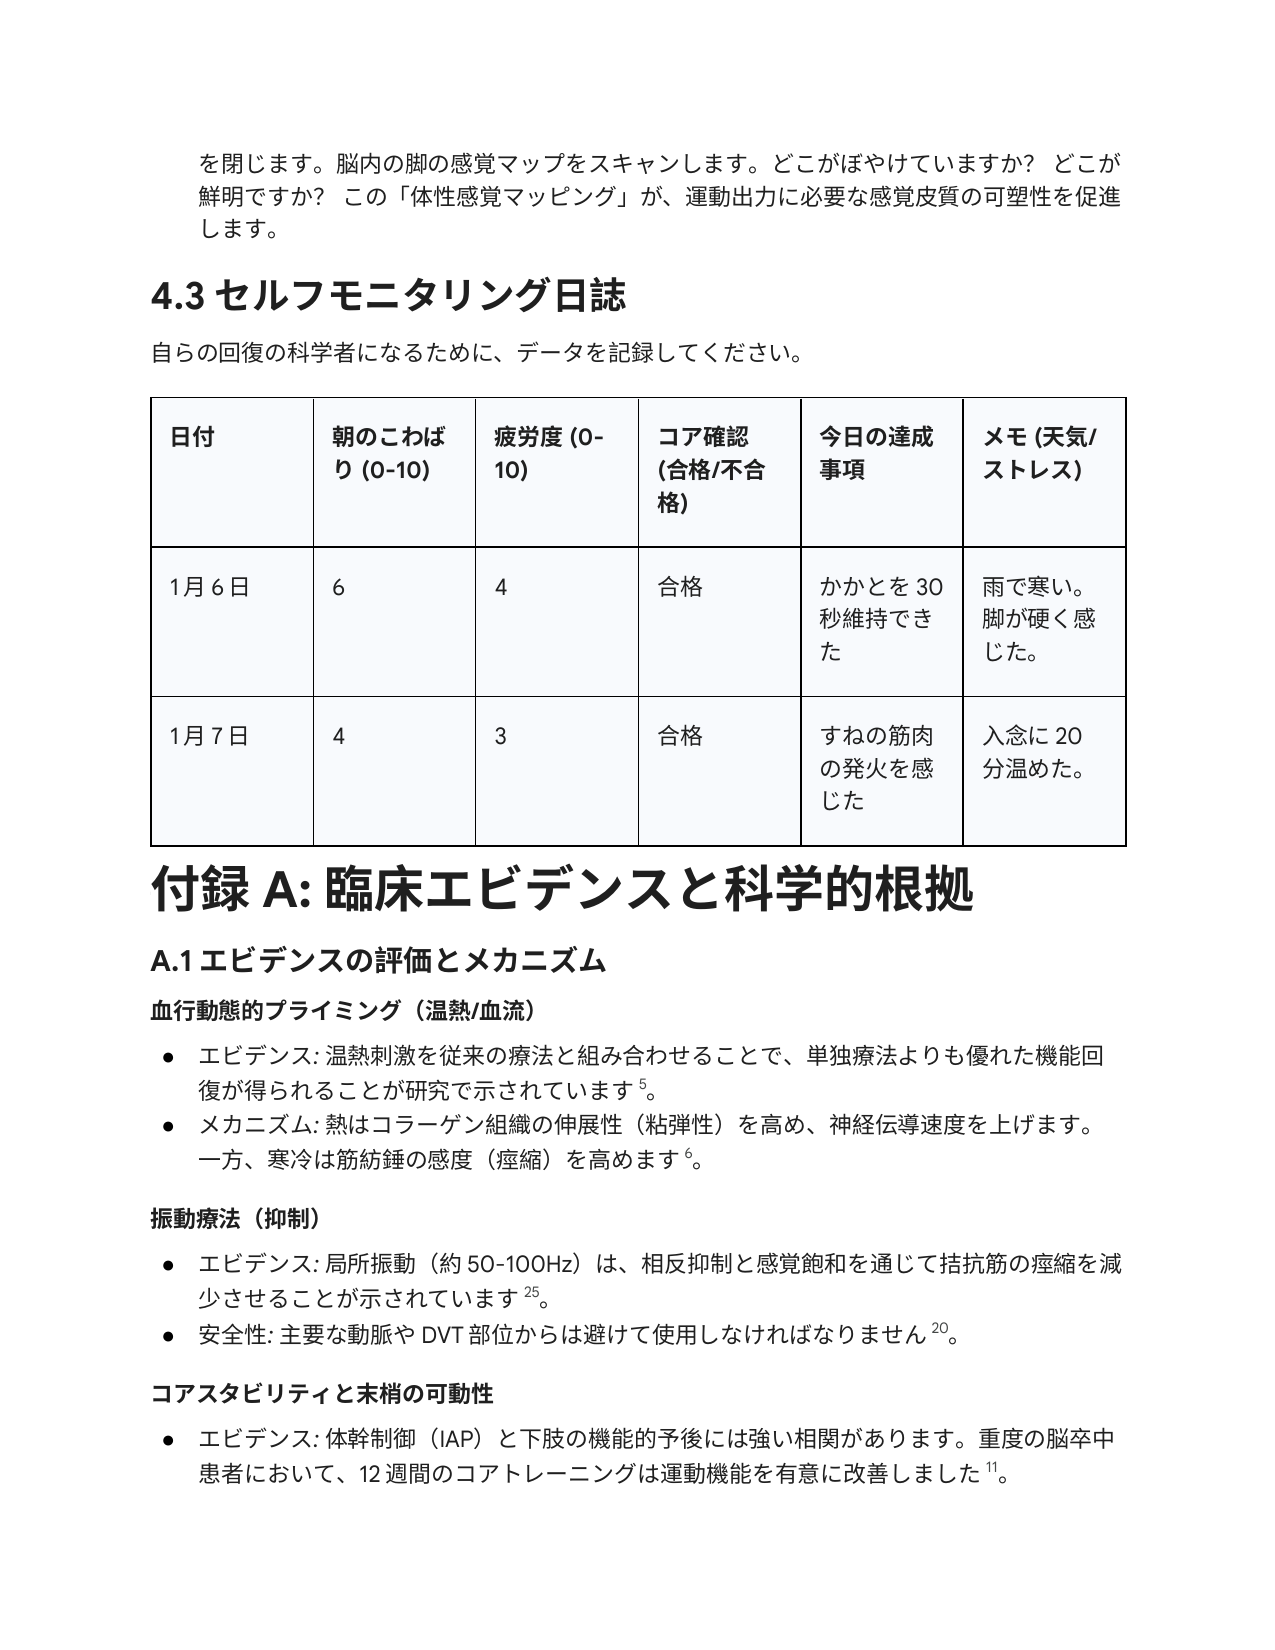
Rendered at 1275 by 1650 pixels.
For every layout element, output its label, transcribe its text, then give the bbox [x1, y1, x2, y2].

text 自らの回復の科学者になるために、データを記録してください。 [150, 339, 1125, 368]
table_header 今日の達成事項 [802, 398, 963, 546]
table_cell 合格 [639, 548, 800, 696]
table_header 朝のこわばり (0-10) [314, 398, 475, 546]
list エビデンス: 温熱刺激を従来の療法と組み合わせることで、単独療法よりも優れた機能回復が得られることが研究で示されています5。 [161, 1042, 1125, 1107]
table_cell 合格 [639, 697, 800, 845]
list エビデンス: 局所振動（約50-100Hz）は、相反抑制と感覚飽和を通じて拮抗筋の痙縮を減少させることが示されています25。 [161, 1250, 1125, 1315]
table_cell 雨で寒い。脚が硬く感じた。 [964, 548, 1125, 696]
table_cell すねの筋肉の発火を感じた [802, 697, 962, 845]
table_header 疲労度 (0-10) [476, 398, 638, 546]
subtitle 4.3 セルフモニタリング日誌 [150, 273, 1125, 320]
table_cell 4 [476, 548, 638, 696]
table_header メモ (天気/ストレス) [964, 398, 1125, 546]
table_header コア確認 (合格/不合格) [639, 398, 801, 546]
subtitle A.1 エビデンスの評価とメカニズム [150, 943, 1125, 979]
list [161, 150, 1125, 244]
text コアスタビリティと末梢の可動性 [150, 1380, 1125, 1408]
text 血行動態的プライミング（温熱/血流） [150, 997, 1125, 1026]
table_cell 1月7日 [152, 697, 313, 845]
table_cell 6 [314, 548, 475, 696]
list エビデンス: 体幹制御（IAP）と下肢の機能的予後には強い相関があります。重度の脳卒中患者において、12週間のコアトレーニングは運動機能を有意に改善しました11。 [161, 1425, 1125, 1489]
table_cell 入念に20分温めた。 [964, 697, 1125, 845]
text 振動療法（抑制） [150, 1205, 1125, 1234]
list メカニズム: 熱はコラーゲン組織の伸展性（粘弾性）を高め、神経伝導速度を上げます。一方、寒冷は筋紡錘の感度（痙縮）を高めます6。 [161, 1111, 1125, 1176]
table_cell 3 [476, 697, 638, 845]
table_cell かかとを30秒維持できた [802, 548, 962, 696]
table_cell 1月6日 [152, 548, 313, 696]
table_cell 4 [314, 697, 475, 845]
list 安全性: 主要な動脈やDVT部位からは避けて使用しなければなりません20。 [161, 1319, 1125, 1350]
table_header 日付 [152, 398, 313, 546]
subtitle 付録 A: 臨床エビデンスと科学的根拠 [150, 859, 1125, 922]
